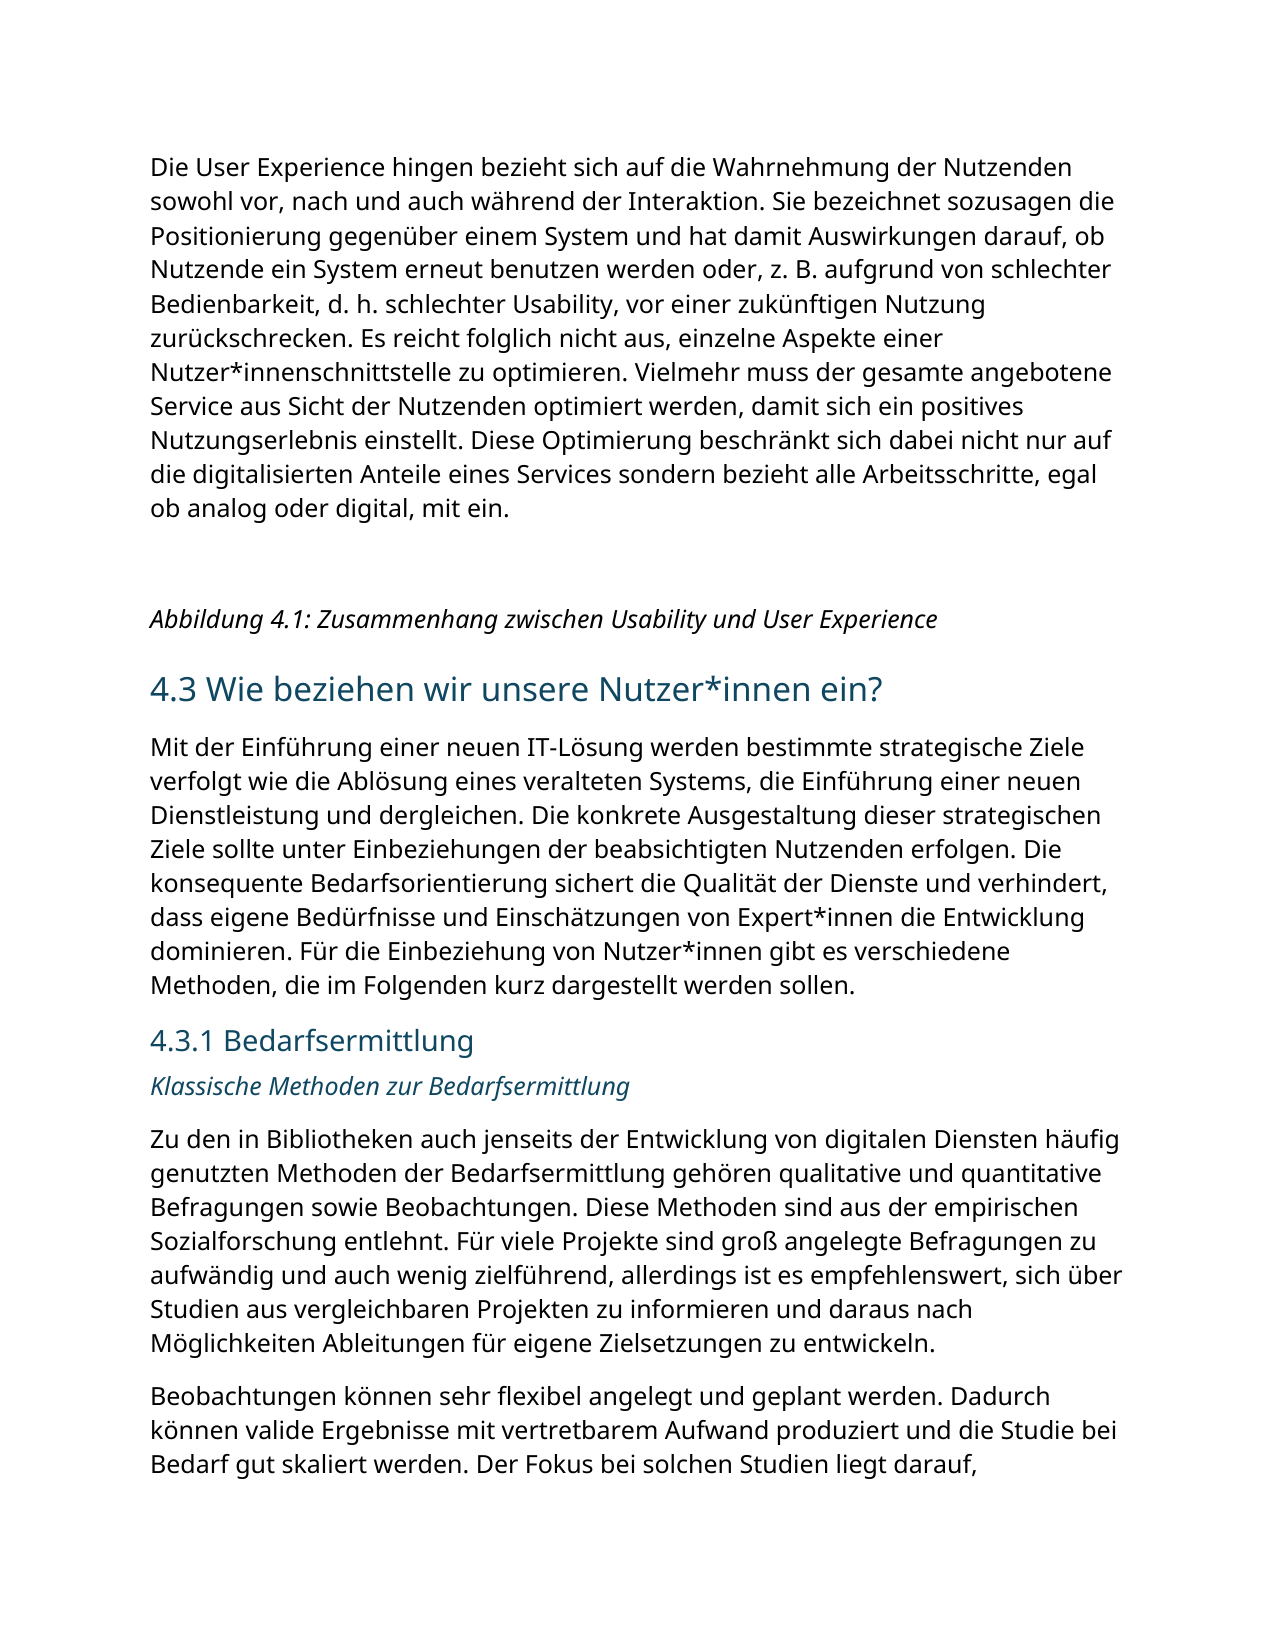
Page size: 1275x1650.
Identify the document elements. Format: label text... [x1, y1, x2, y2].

text Mit der Einführung einer neuen IT-Lösung werden bestimmte strategische Ziele verfolgt wie die Ablösung eines veralteten Systems, die Einführung einer neuen Dienstleistung und dergleichen. Die konkrete Ausgestaltung dieser strategischen Ziele sollte unter Einbeziehungen der beabsichtigten Nutzenden erfolgen. Die konsequente Bedarfsorientierung sichert die Qualität der Dienste und verhindert, dass eigene Bedürfnisse und Einschätzungen von Expert*innen die Entwicklung dominieren. Für die Einbeziehung von Nutzer*innen gibt es verschiedene Methoden, die im Folgenden kurz dargestellt werden sollen. [150, 729, 1125, 1002]
text Zu den in Bibliotheken auch jenseits der Entwicklung von digitalen Diensten häufig genutzten Methoden der Bedarfsermittlung gehören qualitative und quantitative Befragungen sowie Beobachtungen. Diese Methoden sind aus der empirischen Sozialforschung entlehnt. Für viele Projekte sind groß angelegte Befragungen zu aufwändig und auch wenig zielführend, allerdings ist es empfehlenswert, sich über Studien aus vergleichbaren Projekten zu informieren und daraus nach Möglichkeiten Ableitungen für eigene Zielsetzungen zu entwickeln. [150, 1122, 1125, 1360]
table_header Abbildung 4.1: Zusammenhang zwischen Usability und User Experience [139, 544, 1114, 649]
subtitle 4.3.1 Bedarfsermittlung [150, 1021, 1125, 1060]
text Die User Experience hingen bezieht sich auf die Wahrnehmung der Nutzenden sowohl vor, nach und auch während der Interaktion. Sie bezeichnet sozusagen die Positionierung gegenüber einem System und hat damit Auswirkungen darauf, ob Nutzende ein System erneut benutzen werden oder, z. B. aufgrund von schlechter Bedienbarkeit, d. h. schlechter Usability, vor einer zukünftigen Nutzung zurückschrecken. Es reicht folglich nicht aus, einzelne Aspekte einer Nutzer*innenschnittstelle zu optimieren. Vielmehr muss der gesamte angebotene Service aus Sicht der Nutzenden optimiert werden, damit sich ein positives Nutzungserlebnis einstellt. Diese Optimierung beschränkt sich dabei nicht nur auf die digitalisierten Anteile eines Services sondern bezieht alle Arbeitsschritte, egal ob analog oder digital, mit ein. [150, 150, 1125, 525]
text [150, 1379, 1125, 1481]
subtitle Klassische Methoden zur Bedarfsermittlung [150, 1069, 1125, 1103]
subtitle 4.3 Wie beziehen wir unsere Nutzer*innen ein? [150, 665, 1125, 711]
